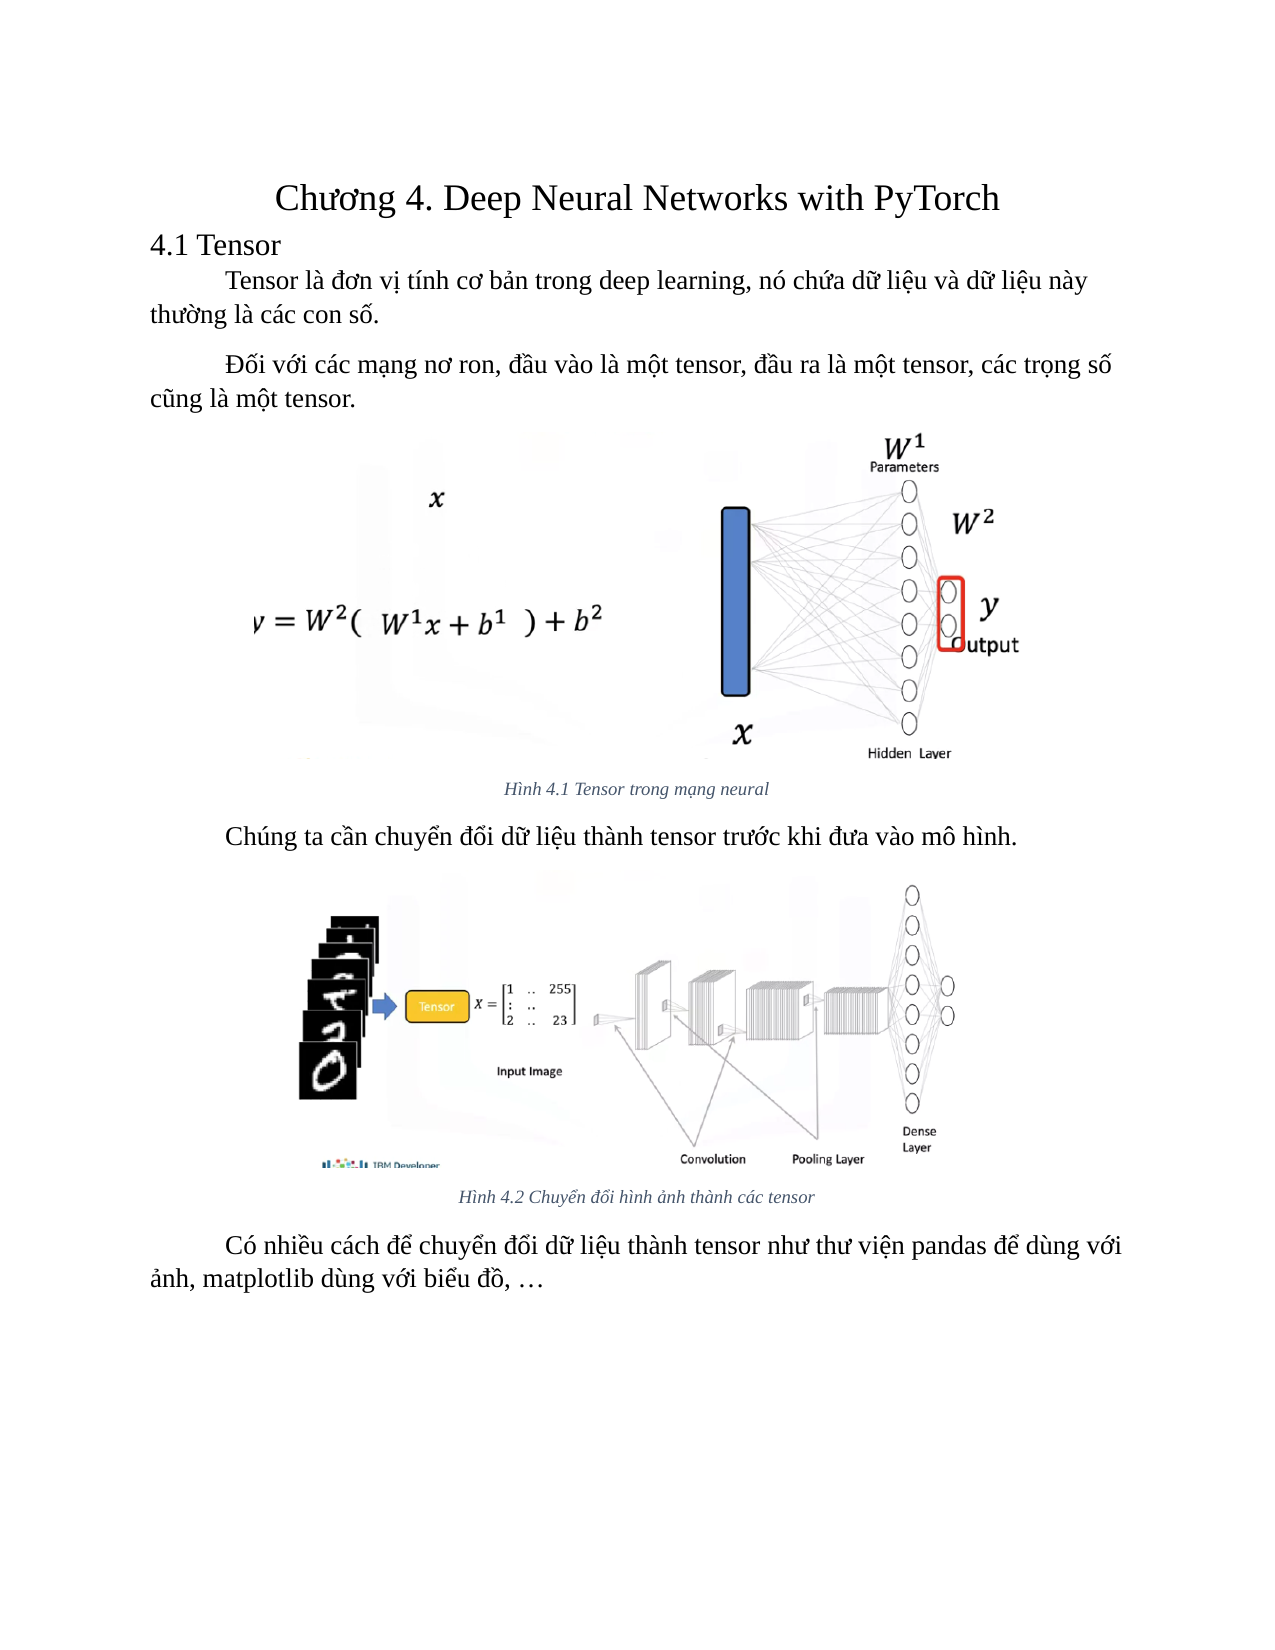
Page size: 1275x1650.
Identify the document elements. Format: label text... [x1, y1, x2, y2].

text Hình 4.2 Chuyển đổi hình ảnh thành các tensor [150, 1186, 1125, 1208]
subtitle Chương 4. Deep Neural Networks with PyTorch [150, 175, 1125, 218]
text Chúng ta cần chuyển đổi dữ liệu thành tensor trước khi đưa vào mô hình. [150, 820, 1125, 851]
picture [254, 432, 1021, 759]
text Hình 4.1 Tensor trong mạng neural [150, 778, 1125, 799]
picture [291, 870, 984, 1168]
subtitle 4.1 Tensor [150, 226, 1125, 262]
text Đối với các mạng nơ ron, đầu vào là một tensor, đầu ra là một tensor, các trọng số cũng là một tensor. [150, 348, 1125, 413]
text Có nhiều cách để chuyển đổi dữ liệu thành tensor như thư viện pandas để dùng với ảnh, matplotlib dùng với biểu đồ, … [150, 1229, 1125, 1293]
text Tensor là đơn vị tính cơ bản trong deep learning, nó chứa dữ liệu và dữ liệu này thường là các con số. [150, 264, 1125, 329]
